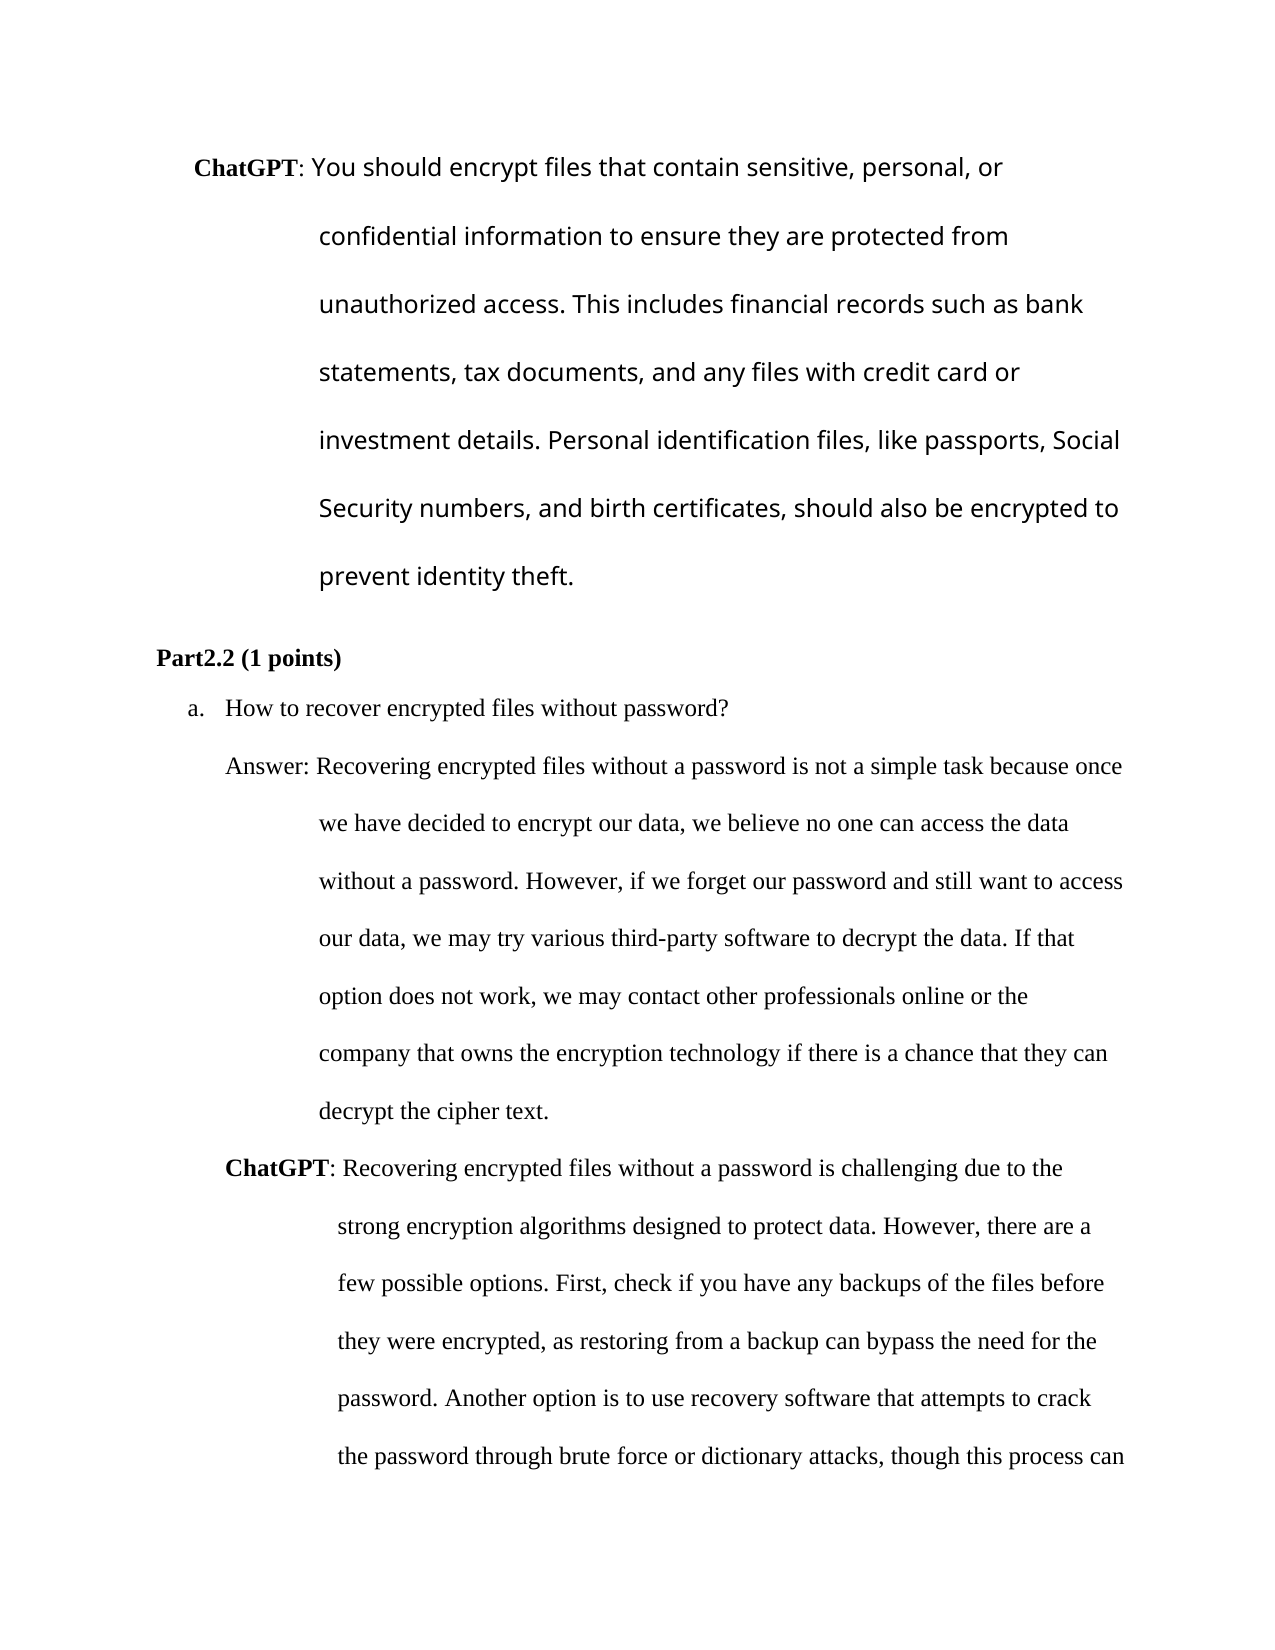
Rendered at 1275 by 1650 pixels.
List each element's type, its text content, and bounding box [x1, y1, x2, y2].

list Answer: Recovering encrypted files without a password is not a simple task because once we have decided to encrypt our data, we believe no one can access the data without a password. However, if we forget our password and still want to access our data, we may try various third-party software to decrypt the data. If that option does not work, we may contact other professionals online or the company that owns the encryption technology if there is a chance that they can decrypt the cipher text. [225, 751, 1125, 1125]
list How to recover encrypted files without password? [187, 693, 1125, 722]
list ChatGPT: You should encrypt files that contain sensitive, personal, or confidential information to ensure they are protected from unauthorized access. This includes financial records such as bank statements, tax documents, and any files with credit card or investment details. Personal identification files, like passports, Social Security numbers, and birth certificates, should also be encrypted to prevent identity theft. [187, 150, 1125, 593]
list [225, 1153, 1125, 1470]
text Part2.2 (1 points) [150, 643, 1125, 672]
